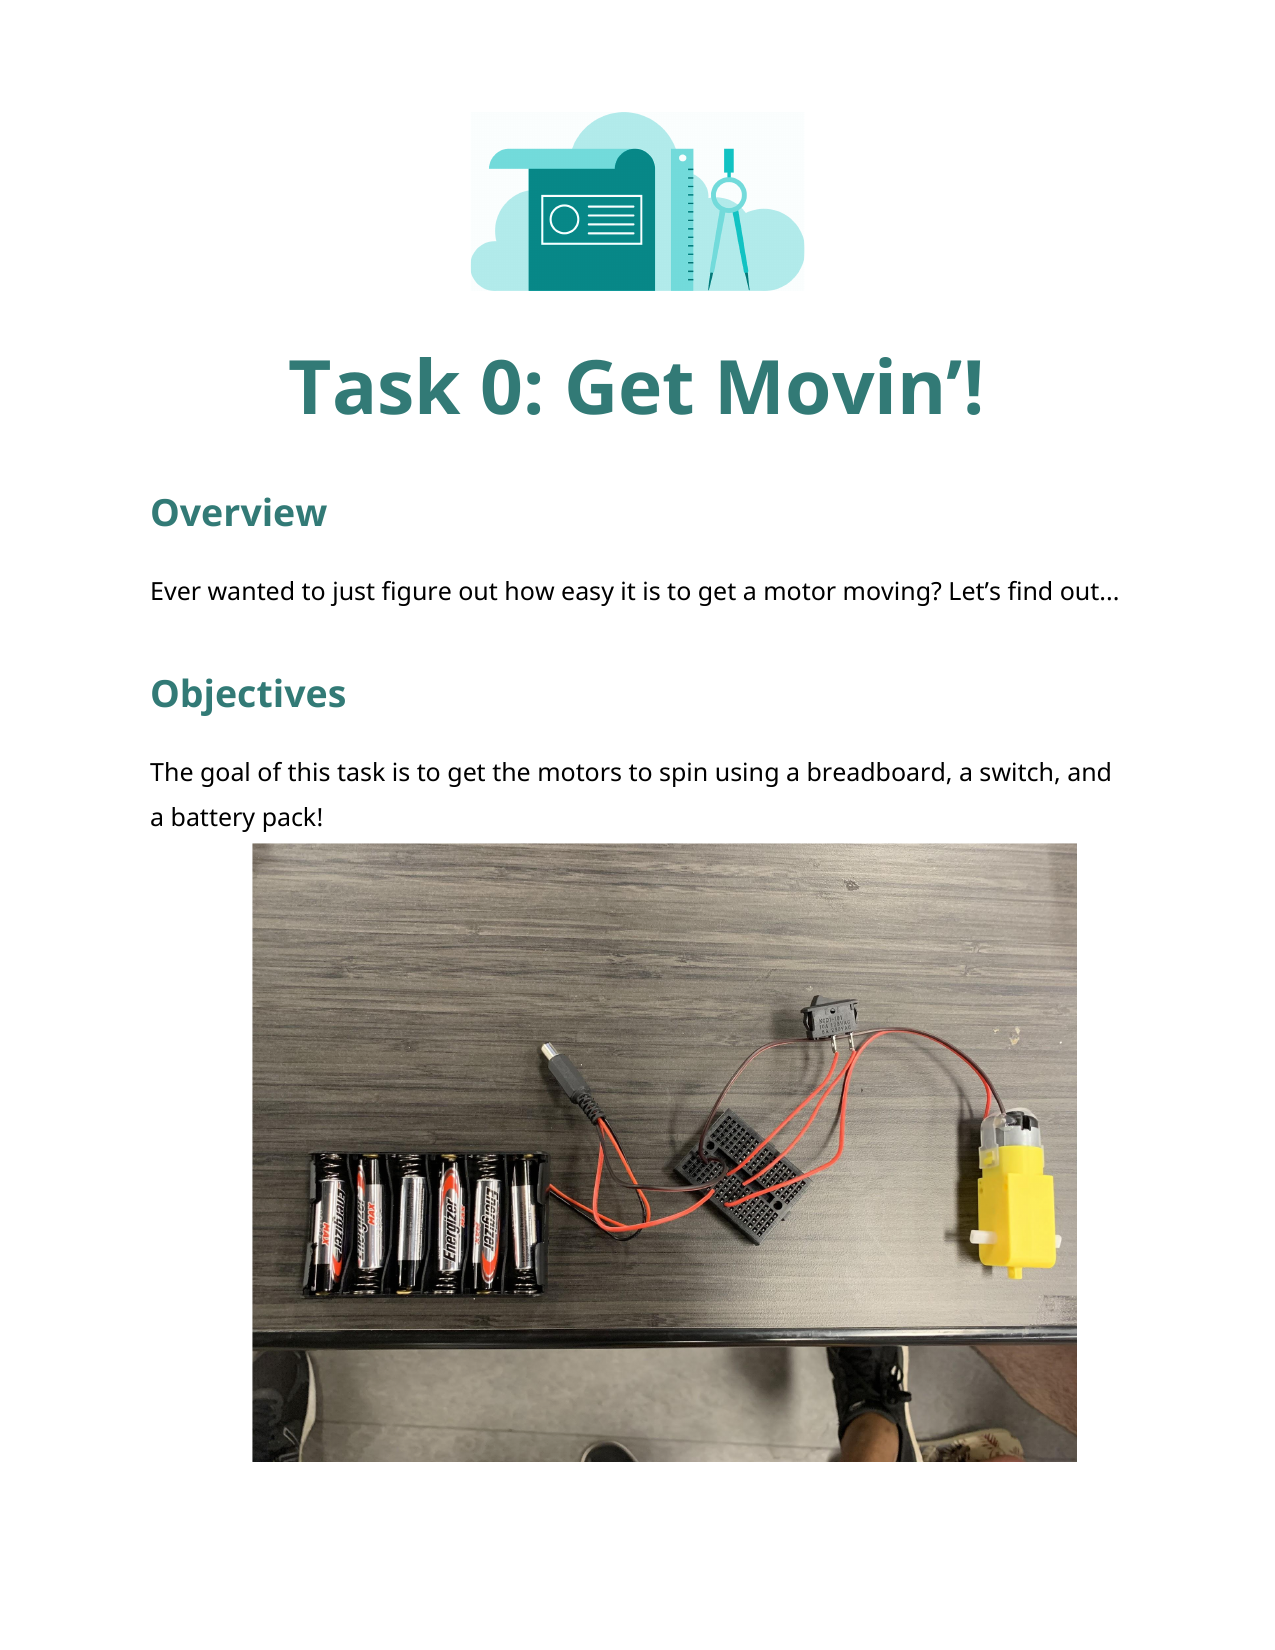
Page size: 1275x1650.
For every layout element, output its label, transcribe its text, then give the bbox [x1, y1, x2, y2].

text The goal of this task is to get the motors to spin using a breadboard, a switch, and a battery pack! [150, 755, 1125, 833]
subtitle Objectives [150, 668, 1125, 719]
title Task 0: Get Movin’! [148, 334, 1125, 436]
picture [254, 844, 1077, 1462]
subtitle Overview [150, 486, 1125, 537]
text Ever wanted to just figure out how easy it is to get a motor moving? Let’s find out... [150, 573, 1125, 607]
picture [470, 112, 805, 291]
